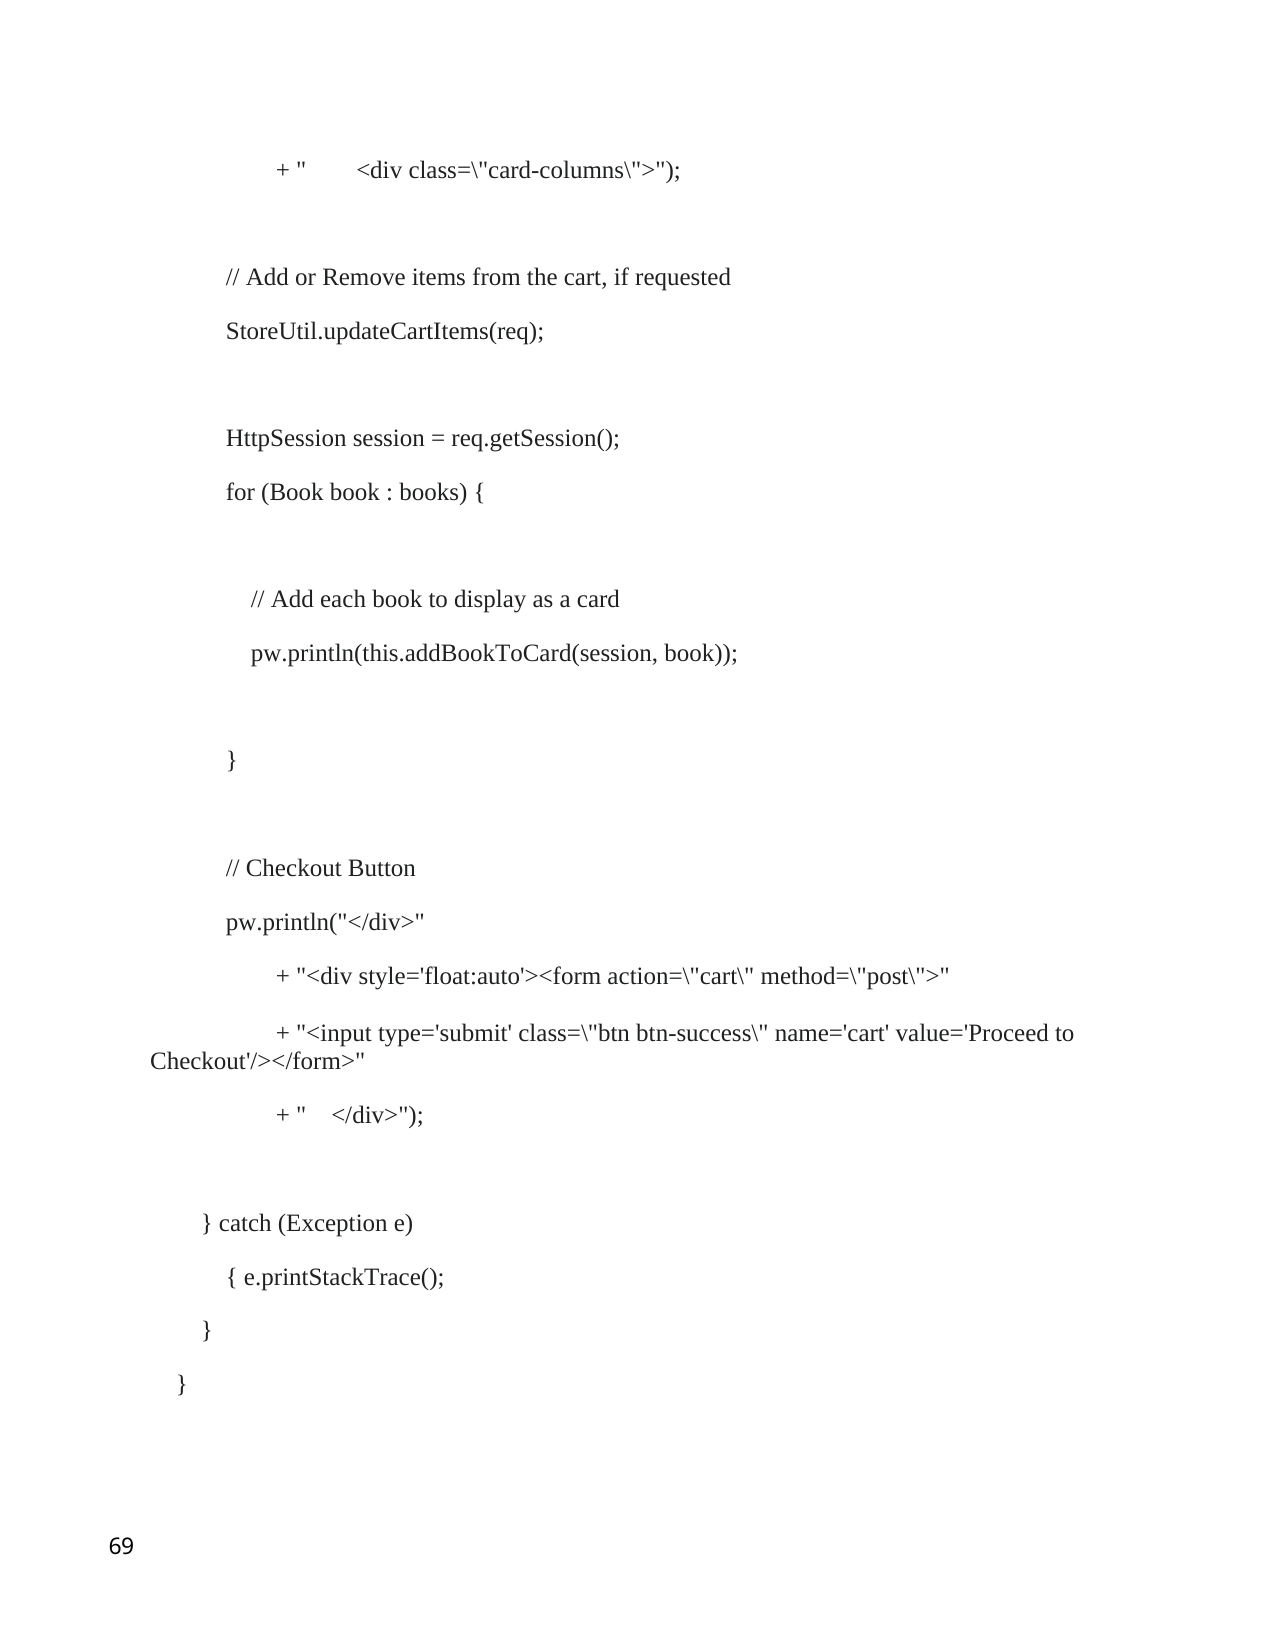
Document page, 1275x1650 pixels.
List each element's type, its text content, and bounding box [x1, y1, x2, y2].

text } catch (Exception e) { e.printStackTrace(); [201, 1208, 524, 1290]
text + " </div>"); [276, 1101, 1175, 1129]
text // Add or Remove items from the cart, if requested StoreUtil.updateCartItems(req); [226, 262, 947, 344]
text } [201, 1316, 1175, 1344]
text + "<div style='float:auto'><form action=\"cart\" method=\"post\">" [276, 961, 1175, 990]
text // Add each book to display as a card pw.println(this.addBookToCard(session, book)); [251, 584, 738, 667]
text HttpSession session = req.getSession(); for (Book book : books) { [226, 423, 639, 506]
text } [226, 746, 1175, 774]
text + " <div class=\"card-columns\">"); [276, 155, 1175, 183]
text } [176, 1369, 1175, 1398]
text + "<input type='submit' class=\"btn btn-success\" name='cart' value='Proceed to Checkout'/></form>" [150, 1019, 1175, 1075]
text // Checkout Button pw.println("</div>" [226, 853, 524, 936]
